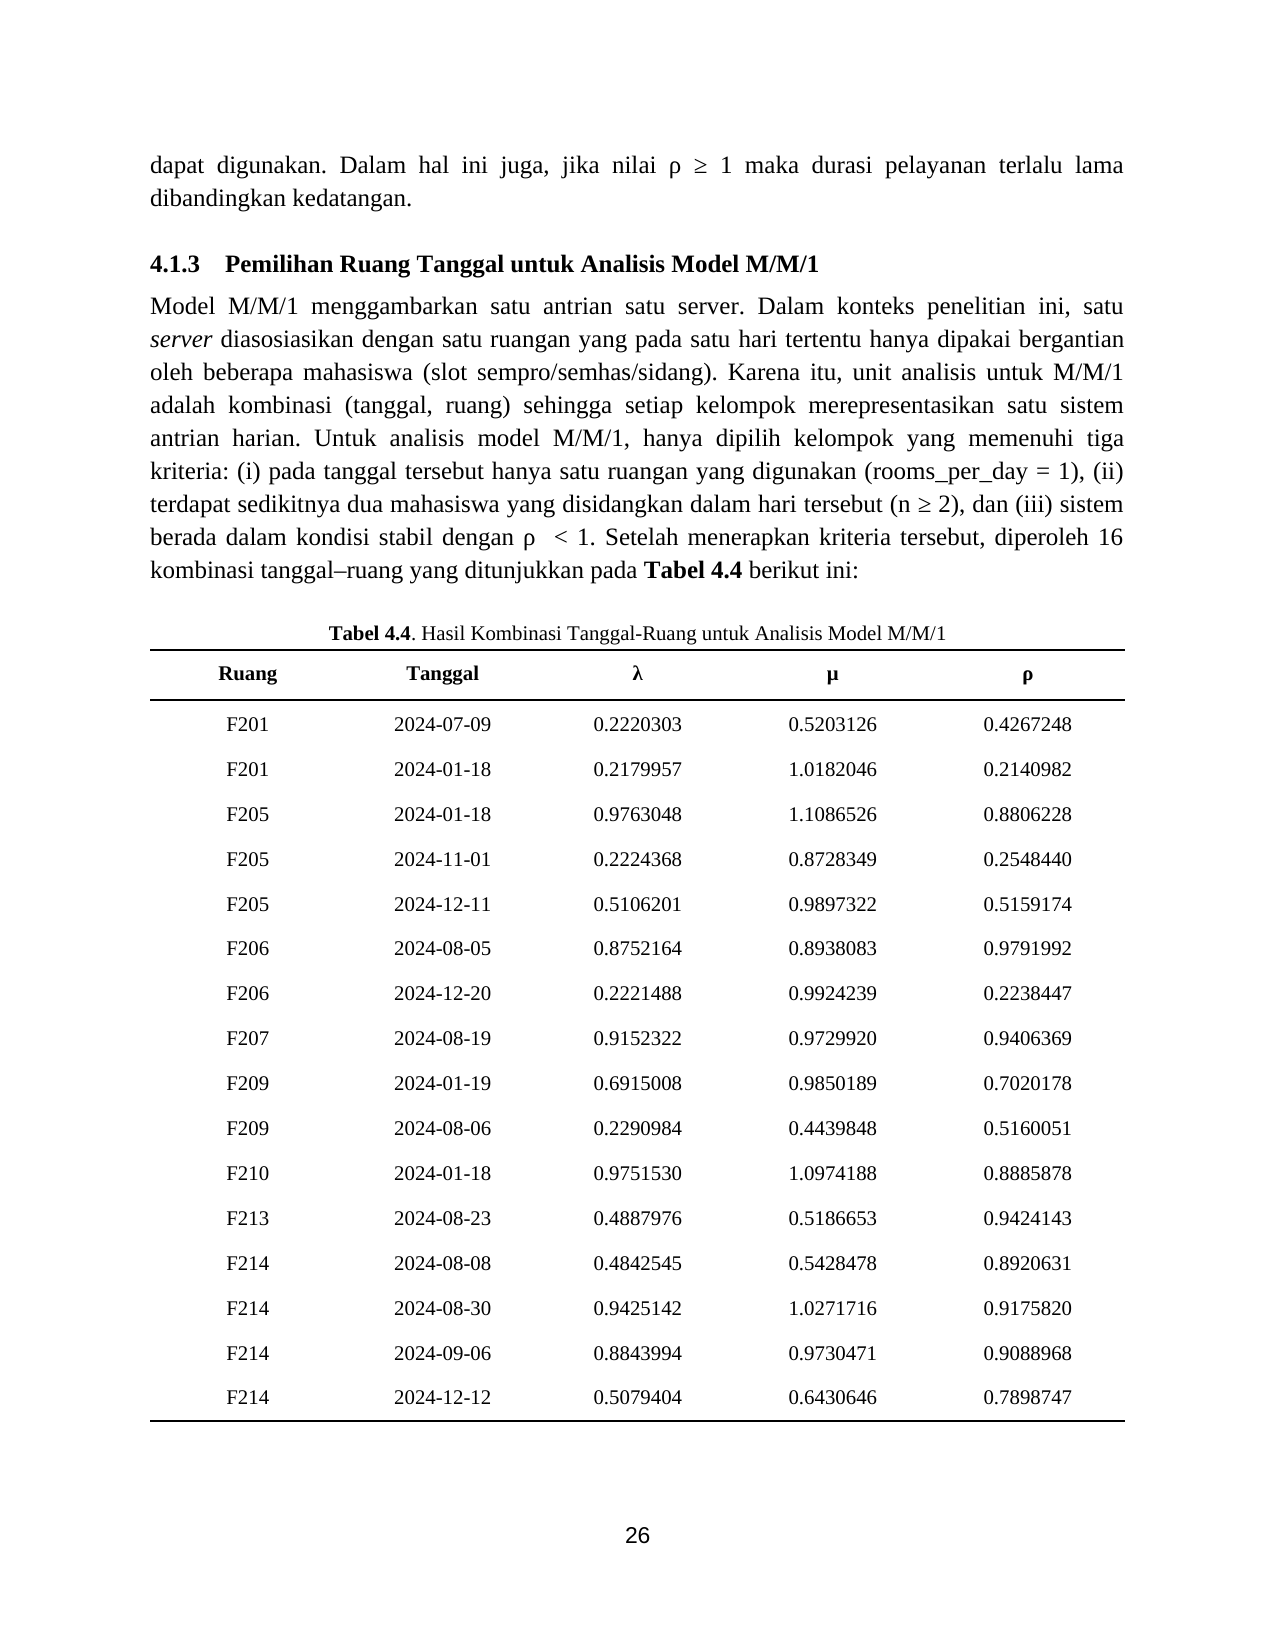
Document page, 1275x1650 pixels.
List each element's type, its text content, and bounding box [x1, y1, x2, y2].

table_cell F205 [150, 791, 345, 836]
table_cell 0.9152322 [540, 1016, 735, 1061]
table_cell F209 [150, 1106, 345, 1150]
table_cell 0.8806228 [930, 791, 1125, 836]
text Model M/M/1 menggambarkan satu antrian satu server. Dalam konteks penelitian ini, satu server diasosiasikan dengan satu ruangan yang pada satu hari tertentu hanya dipakai bergantian oleh beberapa mahasiswa (slot sempro/semhas/sidang). Karena itu, unit analisis untuk M/M/1 adalah kombinasi (tanggal, ruang) sehingga setiap kelompok merepresentasikan satu sistem antrian harian. Untuk analisis model M/M/1, hanya dipilih kelompok yang memenuhi tiga kriteria: (i) pada tanggal tersebut hanya satu ruangan yang digunakan (rooms_per_day = 1), (ii) terdapat sedikitnya dua mahasiswa yang disidangkan dalam hari tersebut (n ≥ 2), dan (iii) sistem berada dalam kondisi stabil dengan ρ < 1. Setelah menerapkan kriteria tersebut, diperoleh 16 kombinasi tanggal–ruang yang ditunjukkan pada Tabel 4.4 berikut ini: [150, 291, 1125, 584]
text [150, 150, 1125, 212]
table_cell 1.1086526 [735, 791, 930, 836]
table_cell 0.9406369 [930, 1016, 1125, 1061]
table_cell 0.2220303 [540, 701, 735, 746]
table_cell 2024-07-09 [345, 701, 540, 746]
table_cell 1.0182046 [735, 746, 930, 791]
table_cell 0.8752164 [540, 926, 735, 971]
table_cell 2024-12-11 [345, 881, 540, 926]
table_header Ruang [150, 651, 345, 699]
table_cell 0.8938083 [735, 926, 930, 971]
table_cell 0.4439848 [735, 1106, 930, 1150]
table_cell 0.9424143 [930, 1195, 1125, 1240]
table_cell 0.4267248 [930, 701, 1125, 746]
table_cell 2024-09-06 [345, 1330, 540, 1375]
table_cell F210 [150, 1150, 345, 1195]
table_cell 0.8728349 [735, 836, 930, 881]
table_cell 2024-08-23 [345, 1195, 540, 1240]
table_cell 2024-12-20 [345, 971, 540, 1016]
table_cell 2024-08-05 [345, 926, 540, 971]
table_cell F214 [150, 1375, 345, 1420]
table_cell 0.9924239 [735, 971, 930, 1016]
table_cell F214 [150, 1330, 345, 1375]
table_cell 1.0974188 [735, 1150, 930, 1195]
table_cell 0.5160051 [930, 1106, 1125, 1150]
table_cell 0.4887976 [540, 1195, 735, 1240]
table_cell 0.2548440 [930, 836, 1125, 881]
table_header μ [735, 651, 930, 699]
table_cell F209 [150, 1061, 345, 1106]
table_cell 0.5186653 [735, 1195, 930, 1240]
table_cell 2024-08-30 [345, 1285, 540, 1330]
table_cell F205 [150, 836, 345, 881]
table_cell 0.5106201 [540, 881, 735, 926]
table_cell 0.9850189 [735, 1061, 930, 1106]
table_cell 0.8885878 [930, 1150, 1125, 1195]
subtitle 4.1.3 Pemilihan Ruang Tanggal untuk Analisis Model M/M/1 [150, 249, 1125, 278]
table_cell 2024-01-19 [345, 1061, 540, 1106]
table_cell F206 [150, 971, 345, 1016]
table_cell F206 [150, 926, 345, 971]
table_cell 2024-08-06 [345, 1106, 540, 1150]
table_cell 0.5159174 [930, 881, 1125, 926]
table_cell 0.4842545 [540, 1240, 735, 1285]
table_cell 2024-08-19 [345, 1016, 540, 1061]
table_cell 0.7898747 [930, 1375, 1125, 1420]
table_cell 0.8920631 [930, 1240, 1125, 1285]
table_cell F214 [150, 1285, 345, 1330]
table_cell 2024-12-12 [345, 1375, 540, 1420]
table_cell 0.2290984 [540, 1106, 735, 1150]
table_cell 0.2140982 [930, 746, 1125, 791]
table_cell 0.6430646 [735, 1375, 930, 1420]
table_cell 1.0271716 [735, 1285, 930, 1330]
table_cell F207 [150, 1016, 345, 1061]
table_cell 0.2238447 [930, 971, 1125, 1016]
table_header Tanggal [345, 651, 540, 699]
table_cell 2024-08-08 [345, 1240, 540, 1285]
table_cell 0.9897322 [735, 881, 930, 926]
table_cell 0.9763048 [540, 791, 735, 836]
table_cell 0.2224368 [540, 836, 735, 881]
table_cell F213 [150, 1195, 345, 1240]
table_cell 0.9729920 [735, 1016, 930, 1061]
table_cell 0.7020178 [930, 1061, 1125, 1106]
table_cell 0.2179957 [540, 746, 735, 791]
table_cell 2024-01-18 [345, 791, 540, 836]
table_cell F214 [150, 1240, 345, 1285]
table_cell 2024-11-01 [345, 836, 540, 881]
table_header ρ [930, 651, 1125, 699]
table_cell F205 [150, 881, 345, 926]
text Tabel 4.4. Hasil Kombinasi Tanggal-Ruang untuk Analisis Model M/M/1 [150, 621, 1125, 645]
table_cell 0.9425142 [540, 1285, 735, 1330]
table_cell 0.9730471 [735, 1330, 930, 1375]
table_cell 0.9791992 [930, 926, 1125, 971]
table_cell 2024-01-18 [345, 746, 540, 791]
table_cell F201 [150, 746, 345, 791]
table_cell 0.9088968 [930, 1330, 1125, 1375]
table_cell 0.5203126 [735, 701, 930, 746]
table_cell 0.9751530 [540, 1150, 735, 1195]
table_cell 0.5428478 [735, 1240, 930, 1285]
table_cell 2024-01-18 [345, 1150, 540, 1195]
table_cell 0.5079404 [540, 1375, 735, 1420]
table_cell F201 [150, 701, 345, 746]
table_header λ [540, 651, 735, 699]
table_cell 0.2221488 [540, 971, 735, 1016]
table_cell 0.8843994 [540, 1330, 735, 1375]
table_cell 0.9175820 [930, 1285, 1125, 1330]
table_cell 0.6915008 [540, 1061, 735, 1106]
